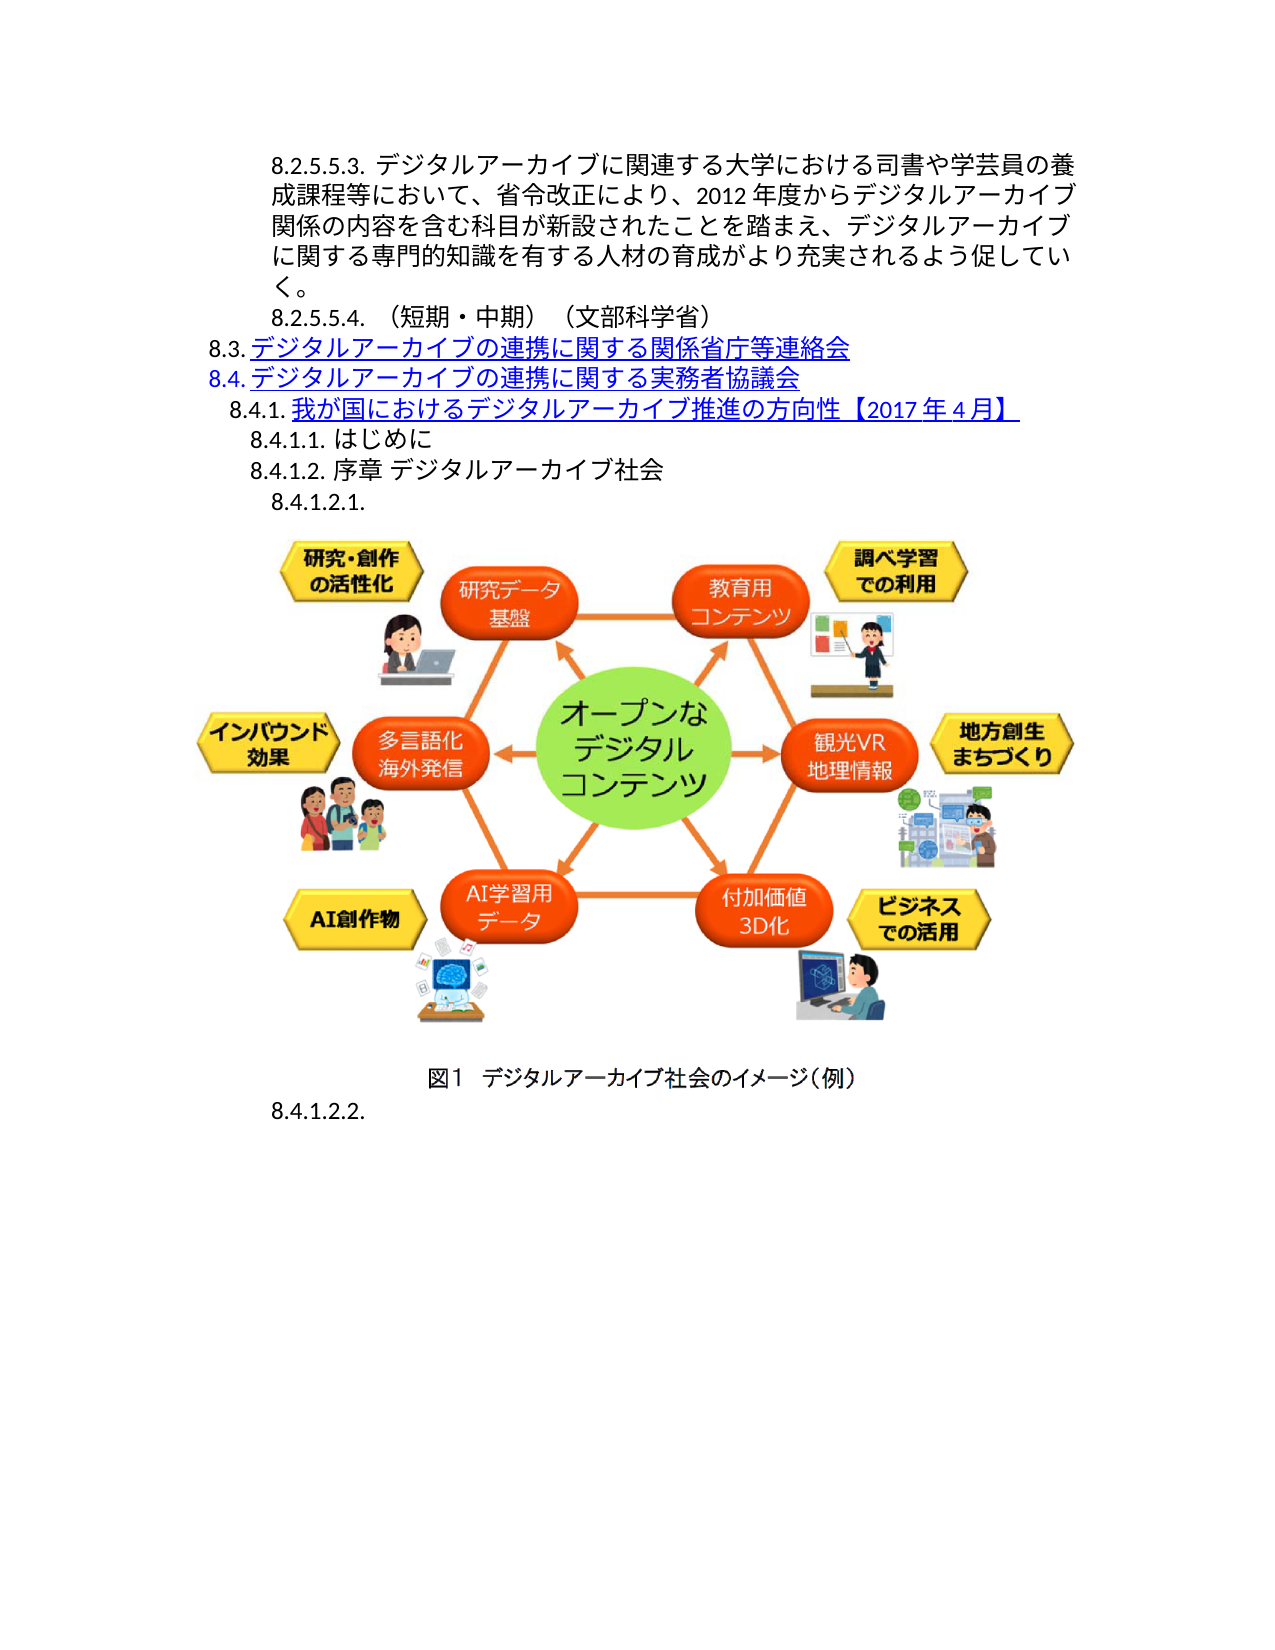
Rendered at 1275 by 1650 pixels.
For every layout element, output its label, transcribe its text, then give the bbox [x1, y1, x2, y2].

subtitle デジタルアーカイブに関連する大学における司書や学芸員の養成課程等において、省令改正により、2012 年度からデジタルアーカイブ関係の内容を含む科目が新設されたことを踏まえ、デジタルアーカイブに関する専門的知識を有する人材の育成がより充実されるよう促していく。 [271, 150, 1087, 303]
subtitle 我が国におけるデジタルアーカイブ推進の方向性【2017年4月】 [229, 394, 1087, 425]
subtitle デジタルアーカイブの連携に関する関係省庁等連絡会 [208, 333, 1087, 364]
subtitle （短期・中期）（文部科学省） [271, 303, 1087, 333]
subtitle はじめに [250, 425, 1087, 455]
subtitle 序章 デジタルアーカイブ社会 [250, 455, 1087, 486]
subtitle デジタルアーカイブの連携に関する実務者協議会 [208, 364, 1087, 394]
picture [187, 516, 1088, 1096]
